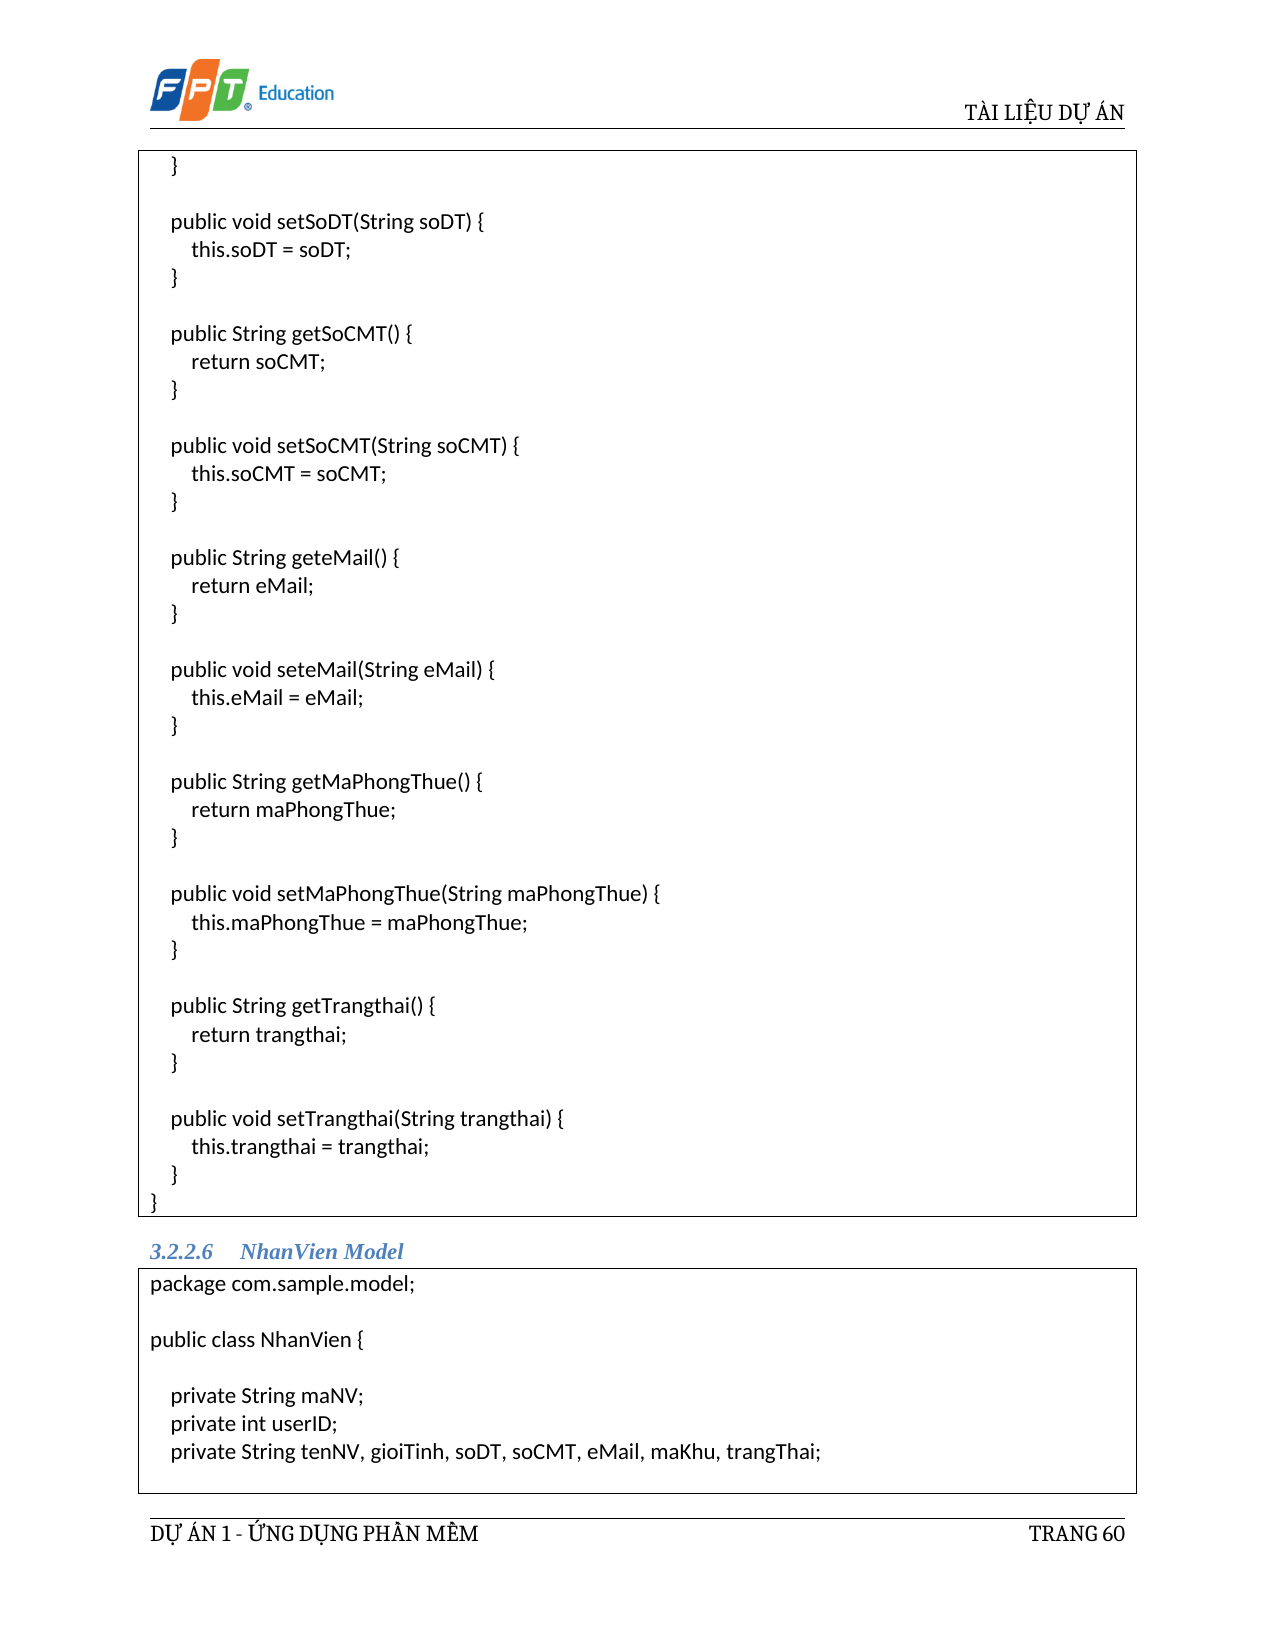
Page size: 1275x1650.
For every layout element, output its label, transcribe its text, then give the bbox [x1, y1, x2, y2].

subtitle NhanVien Model [150, 1238, 1125, 1264]
picture [150, 59, 336, 121]
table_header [139, 1269, 1136, 1493]
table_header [139, 151, 1136, 1216]
